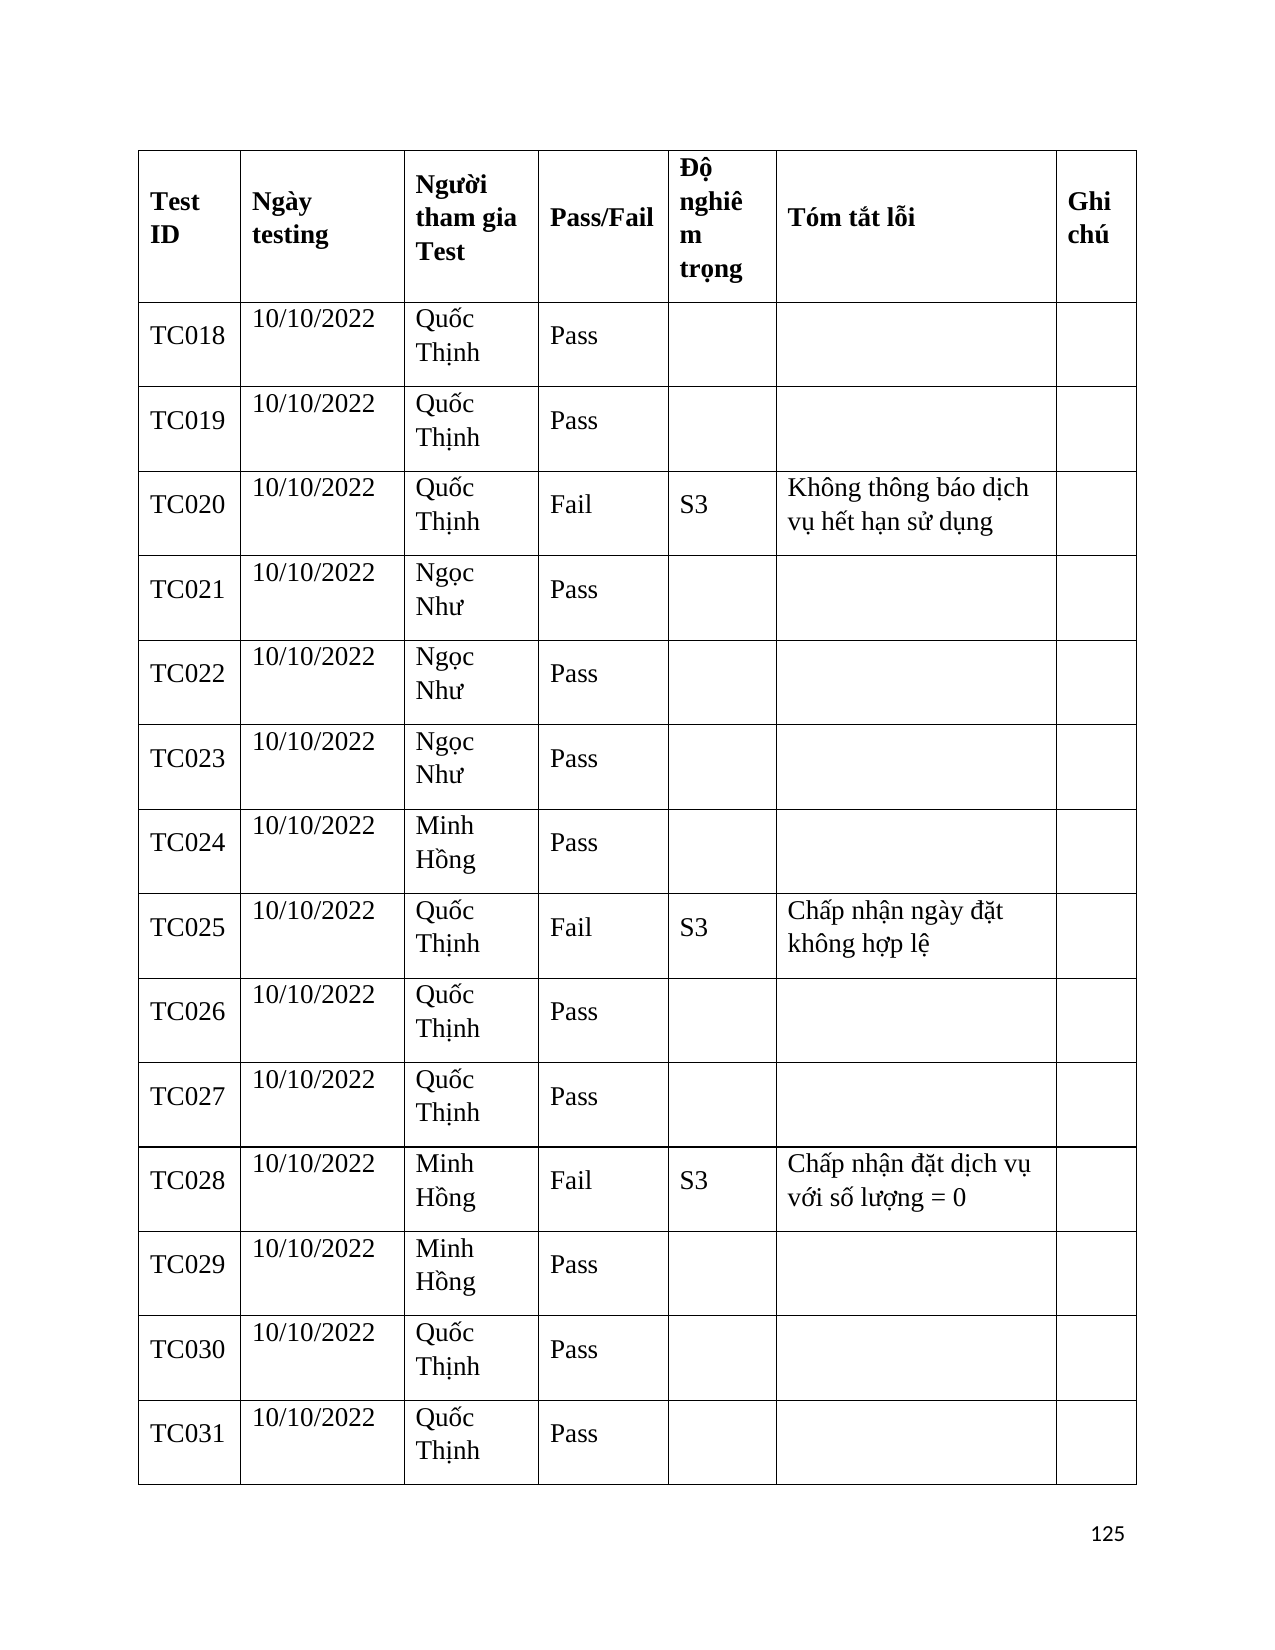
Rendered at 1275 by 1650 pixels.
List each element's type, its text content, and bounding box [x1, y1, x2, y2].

table_cell Fail [539, 472, 668, 555]
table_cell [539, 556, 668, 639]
table_cell 10/10/2022 [241, 387, 404, 471]
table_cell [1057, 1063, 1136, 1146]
table_header Tóm tắt lỗi [777, 151, 1056, 302]
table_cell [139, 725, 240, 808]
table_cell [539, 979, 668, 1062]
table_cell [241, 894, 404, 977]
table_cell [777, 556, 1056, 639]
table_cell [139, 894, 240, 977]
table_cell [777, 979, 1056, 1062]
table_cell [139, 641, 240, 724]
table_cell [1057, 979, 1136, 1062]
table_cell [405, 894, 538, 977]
table_cell TC019 [139, 387, 240, 471]
table_cell [777, 387, 1056, 471]
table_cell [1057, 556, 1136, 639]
table_cell [1057, 387, 1136, 471]
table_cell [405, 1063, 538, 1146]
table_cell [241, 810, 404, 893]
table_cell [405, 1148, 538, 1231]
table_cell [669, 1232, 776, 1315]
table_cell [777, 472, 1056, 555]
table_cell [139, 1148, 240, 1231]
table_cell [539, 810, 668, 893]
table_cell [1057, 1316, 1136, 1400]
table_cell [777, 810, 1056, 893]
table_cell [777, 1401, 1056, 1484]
table_cell Quốc Thịnh [405, 303, 538, 386]
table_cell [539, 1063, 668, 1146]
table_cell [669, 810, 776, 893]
table_header Ghi chú [1057, 151, 1136, 302]
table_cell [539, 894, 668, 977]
table_cell TC018 [139, 303, 240, 386]
table_header Test ID [139, 151, 240, 302]
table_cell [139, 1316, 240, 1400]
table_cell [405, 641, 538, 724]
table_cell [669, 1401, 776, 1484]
table_cell [777, 303, 1056, 386]
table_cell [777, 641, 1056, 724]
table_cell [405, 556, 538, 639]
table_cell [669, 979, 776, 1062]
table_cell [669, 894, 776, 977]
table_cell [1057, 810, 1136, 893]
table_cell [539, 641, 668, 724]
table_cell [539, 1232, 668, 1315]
table_cell Pass [539, 387, 668, 471]
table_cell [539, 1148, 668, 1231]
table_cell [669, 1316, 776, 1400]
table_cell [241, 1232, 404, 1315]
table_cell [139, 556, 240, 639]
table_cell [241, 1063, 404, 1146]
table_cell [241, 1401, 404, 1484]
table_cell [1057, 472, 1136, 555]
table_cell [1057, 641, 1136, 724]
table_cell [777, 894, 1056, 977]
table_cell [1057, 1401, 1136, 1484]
table_cell 10/10/2022 [241, 472, 404, 555]
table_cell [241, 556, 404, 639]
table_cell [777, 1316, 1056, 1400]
table_cell Pass [539, 303, 668, 386]
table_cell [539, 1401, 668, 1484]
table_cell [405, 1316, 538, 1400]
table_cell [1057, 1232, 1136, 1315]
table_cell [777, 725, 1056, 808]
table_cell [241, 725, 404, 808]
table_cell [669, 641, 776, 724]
table_header Ngày testing [241, 151, 404, 302]
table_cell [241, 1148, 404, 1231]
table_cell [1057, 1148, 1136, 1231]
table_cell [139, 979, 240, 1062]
table_cell [669, 387, 776, 471]
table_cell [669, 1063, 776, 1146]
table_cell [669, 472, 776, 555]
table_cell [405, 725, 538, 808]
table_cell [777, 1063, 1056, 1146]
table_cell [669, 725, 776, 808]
table_cell [669, 303, 776, 386]
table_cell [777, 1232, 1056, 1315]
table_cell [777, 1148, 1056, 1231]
table_header Độ nghiêm trọng [669, 151, 776, 302]
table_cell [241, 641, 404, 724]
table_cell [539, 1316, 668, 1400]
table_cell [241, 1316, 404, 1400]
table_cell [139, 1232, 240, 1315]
table_cell 10/10/2022 [241, 303, 404, 386]
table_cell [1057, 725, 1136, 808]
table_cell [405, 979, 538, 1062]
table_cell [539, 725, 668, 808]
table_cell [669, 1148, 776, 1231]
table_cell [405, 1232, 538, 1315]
table_cell Quốc Thịnh [405, 387, 538, 471]
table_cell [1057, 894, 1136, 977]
table_cell TC020 [139, 472, 240, 555]
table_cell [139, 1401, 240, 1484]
table_cell [1057, 303, 1136, 386]
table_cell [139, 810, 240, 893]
table_cell Quốc Thịnh [405, 472, 538, 555]
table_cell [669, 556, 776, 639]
table_header Người tham gia Test [405, 151, 538, 302]
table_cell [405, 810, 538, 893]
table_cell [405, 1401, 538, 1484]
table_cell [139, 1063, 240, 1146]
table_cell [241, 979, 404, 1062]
table_header Pass/Fail [539, 151, 668, 302]
